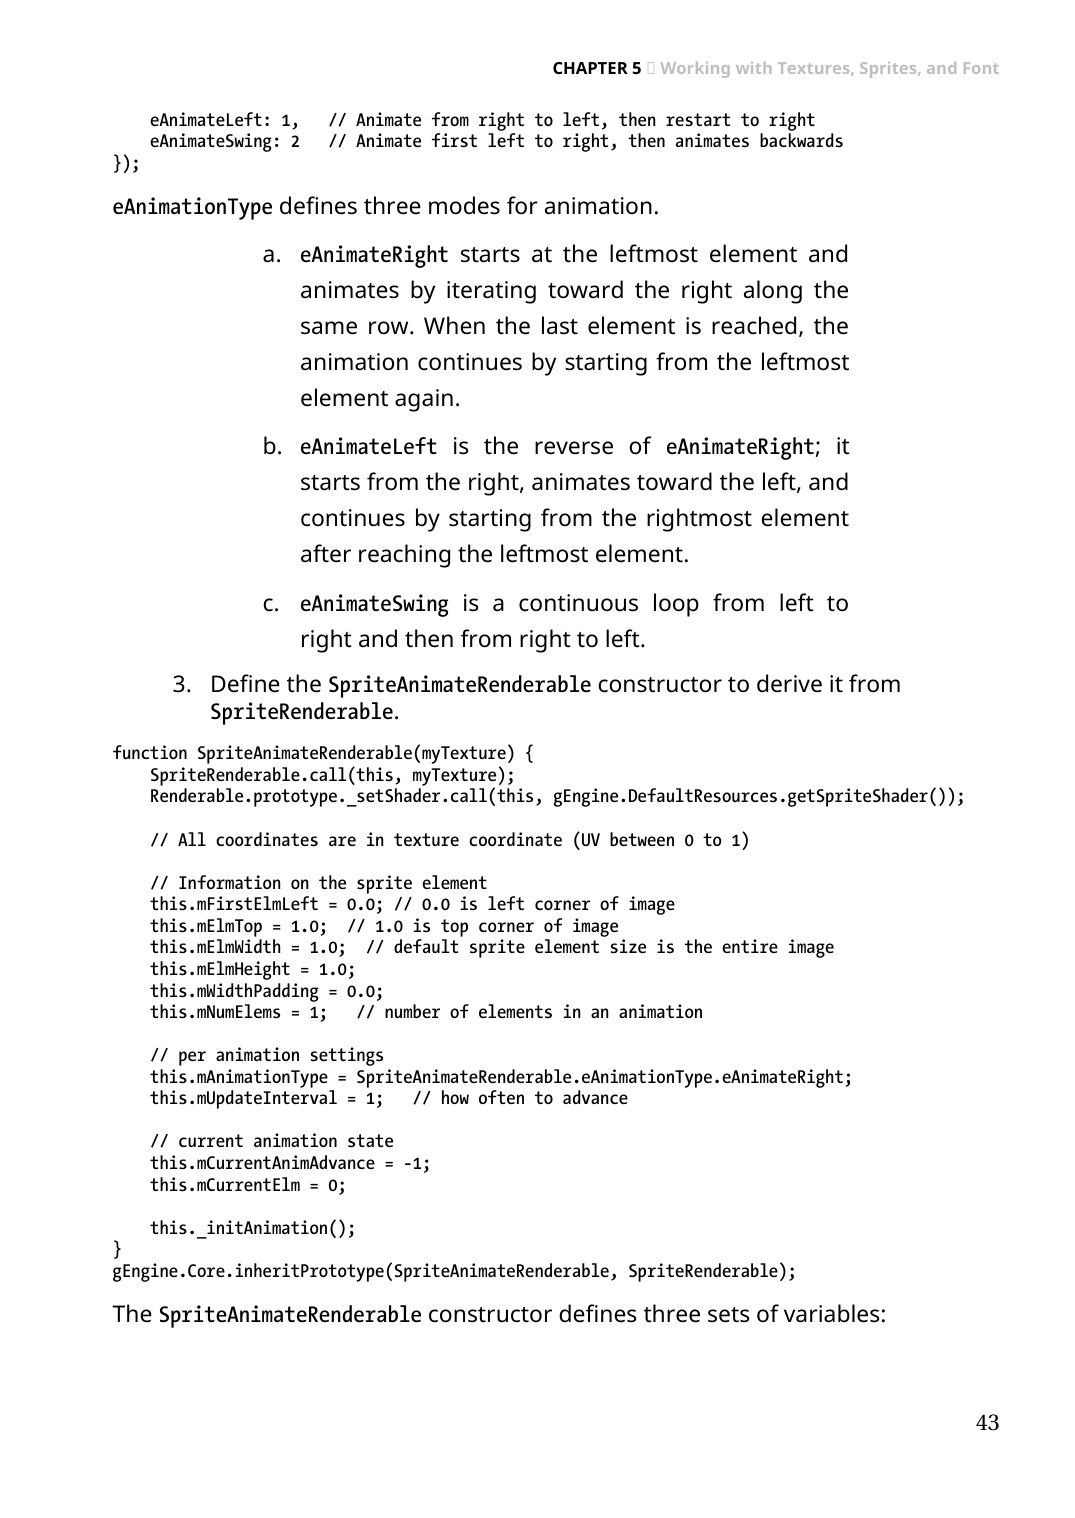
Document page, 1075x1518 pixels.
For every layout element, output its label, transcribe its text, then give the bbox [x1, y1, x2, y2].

text } [112, 1242, 1000, 1261]
text // Information on the sprite element [112, 875, 1000, 894]
text this.mFirstElmLeft = 0.0; // 0.0 is left corner of image [112, 897, 1000, 916]
text this.mWidthPadding = 0.0; [112, 983, 1000, 1002]
text // All coordinates are in texture coordinate (UV between 0 to 1) [112, 832, 1000, 851]
list eAnimateRight starts at the leftmost element and animates by iterating toward the right along the same row. When the last element is reached, the animation continues by starting from the leftmost element again. [262, 238, 850, 413]
list eAnimateLeft is the reverse of eAnimateRight; it starts from the right, animates toward the left, and continues by starting from the rightmost element after reaching the leftmost element. [262, 430, 850, 569]
text this.mUpdateInterval = 1; // how often to advance [112, 1091, 1000, 1110]
text eAnimateSwing: 2 // Animate first left to right, then animates backwards [112, 134, 1000, 153]
text gEngine.Core.inheritPrototype(SpriteAnimateRenderable, SpriteRenderable); [112, 1263, 1000, 1282]
text this.mElmTop = 1.0; // 1.0 is top corner of image [112, 918, 1000, 937]
text this.mAnimationType = SpriteAnimateRenderable.eAnimationType.eAnimateRight; [112, 1069, 1000, 1088]
text eAnimationType defines three modes for animation. [112, 190, 1000, 221]
text The SpriteAnimateRenderable constructor defines three sets of variables: [112, 1297, 1000, 1329]
text this.mCurrentAnimAdvance = -1; [112, 1156, 1000, 1174]
text this.mNumElems = 1; // number of elements in an animation [112, 1005, 1000, 1023]
text this._initAnimation(); [112, 1220, 1000, 1239]
text SpriteRenderable.call(this, myTexture); [112, 767, 1000, 786]
text Renderable.prototype._setShader.call(this, gEngine.DefaultResources.getSpriteShader()); [112, 789, 1000, 808]
list Define the SpriteAnimateRenderable constructor to derive it from SpriteRenderable. [172, 671, 910, 725]
text }); [112, 156, 1000, 174]
text function SpriteAnimateRenderable(myTexture) { [112, 746, 1000, 765]
text eAnimateLeft: 1, // Animate from right to left, then restart to right [112, 112, 1000, 131]
text this.mCurrentElm = 0; [112, 1177, 1000, 1196]
text this.mElmWidth = 1.0; // default sprite element size is the entire image [112, 940, 1000, 959]
text // per animation settings [112, 1048, 1000, 1067]
text this.mElmHeight = 1.0; [112, 962, 1000, 980]
list eAnimateSwing is a continuous loop from left to right and then from right to left. [262, 587, 850, 654]
text // current animation state [112, 1134, 1000, 1153]
